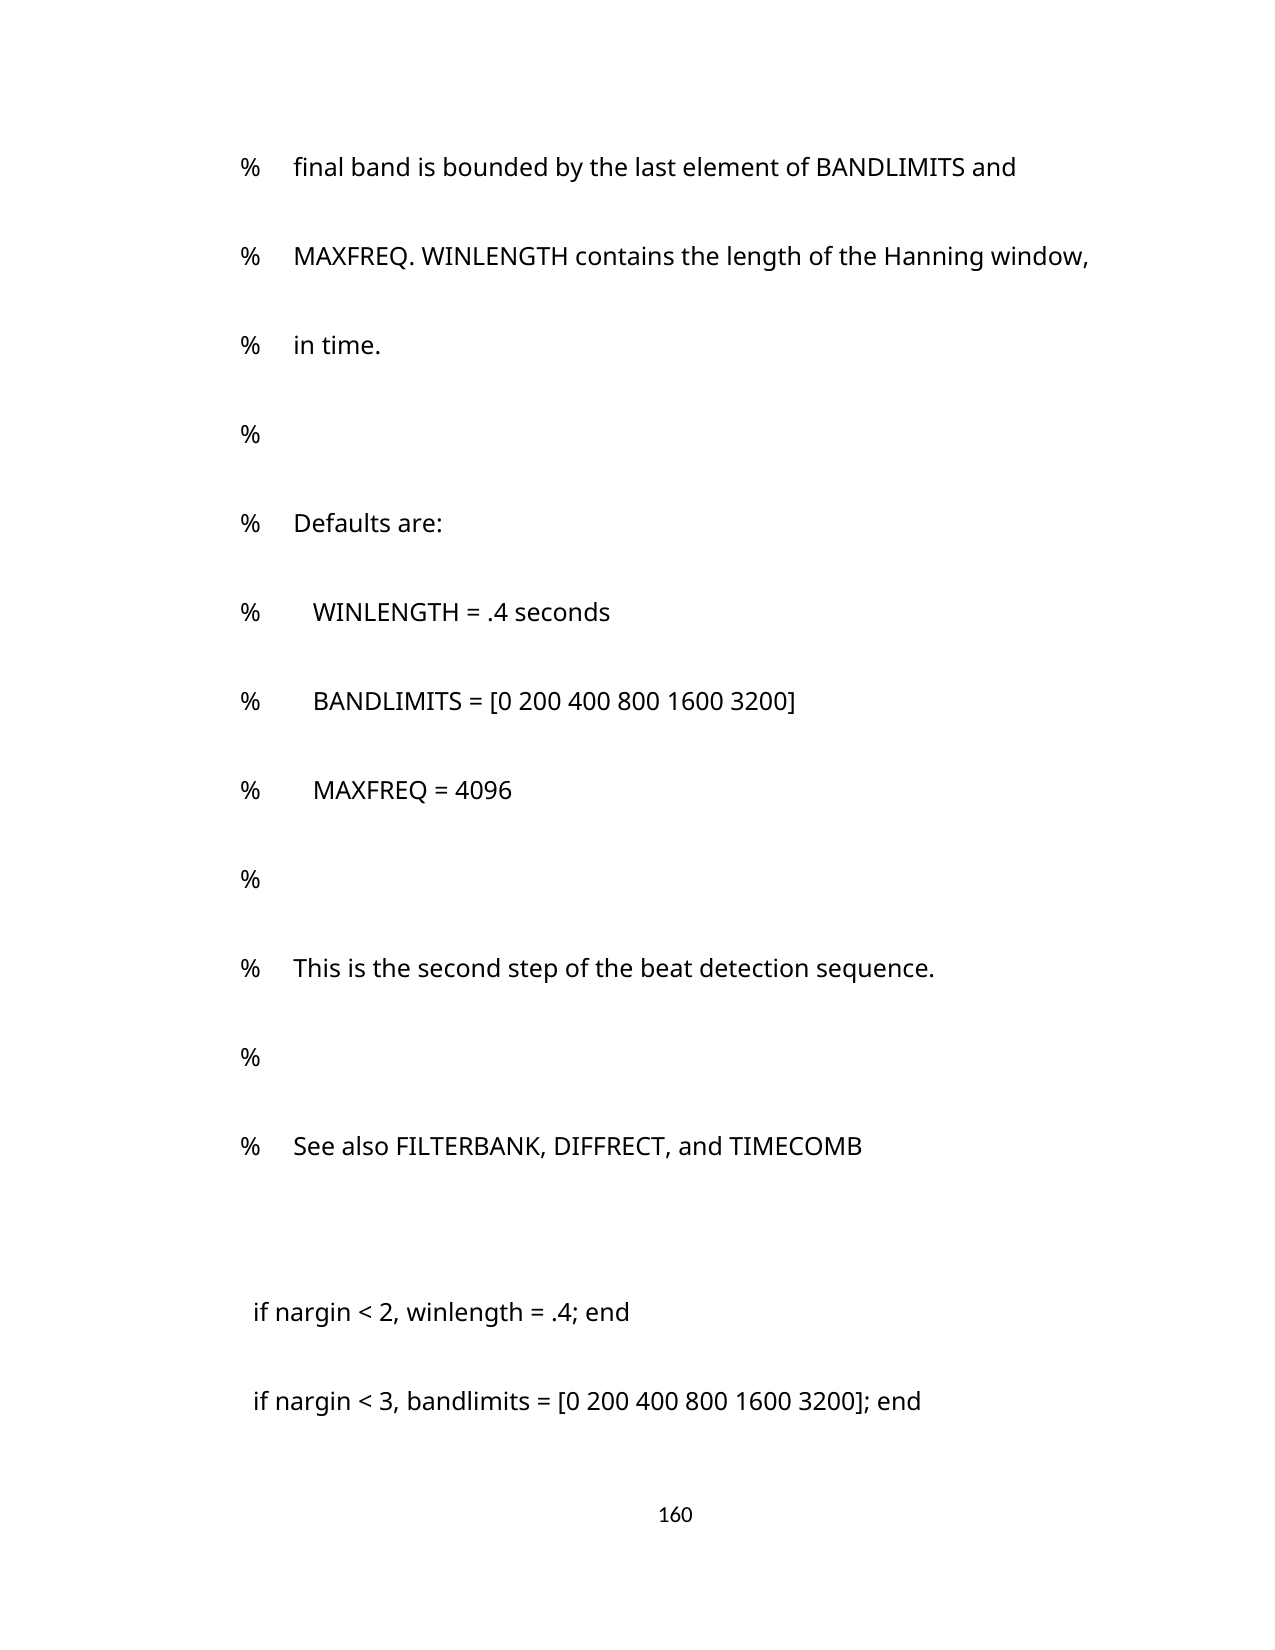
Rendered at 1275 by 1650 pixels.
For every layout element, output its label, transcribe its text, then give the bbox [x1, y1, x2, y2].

text % MAXFREQ. WINLENGTH contains the length of the Hanning window, [240, 239, 1110, 273]
text % WINLENGTH = .4 seconds [240, 595, 1110, 629]
text % final band is bounded by the last element of BANDLIMITS and [240, 150, 1110, 184]
text % in time. [240, 328, 1110, 362]
text % [240, 1039, 1110, 1074]
text % Defaults are: [240, 506, 1110, 540]
text if nargin < 3, bandlimits = [0 200 400 800 1600 3200]; end [240, 1383, 1110, 1417]
text if nargin < 2, winlength = .4; end [240, 1294, 1110, 1328]
text % This is the second step of the beat detection sequence. [240, 951, 1110, 985]
text % MAXFREQ = 4096 [240, 773, 1110, 807]
text % BANDLIMITS = [0 200 400 800 1600 3200] [240, 684, 1110, 718]
text % [240, 417, 1110, 451]
text % See also FILTERBANK, DIFFRECT, and TIMECOMB [240, 1128, 1110, 1163]
text % [240, 862, 1110, 896]
